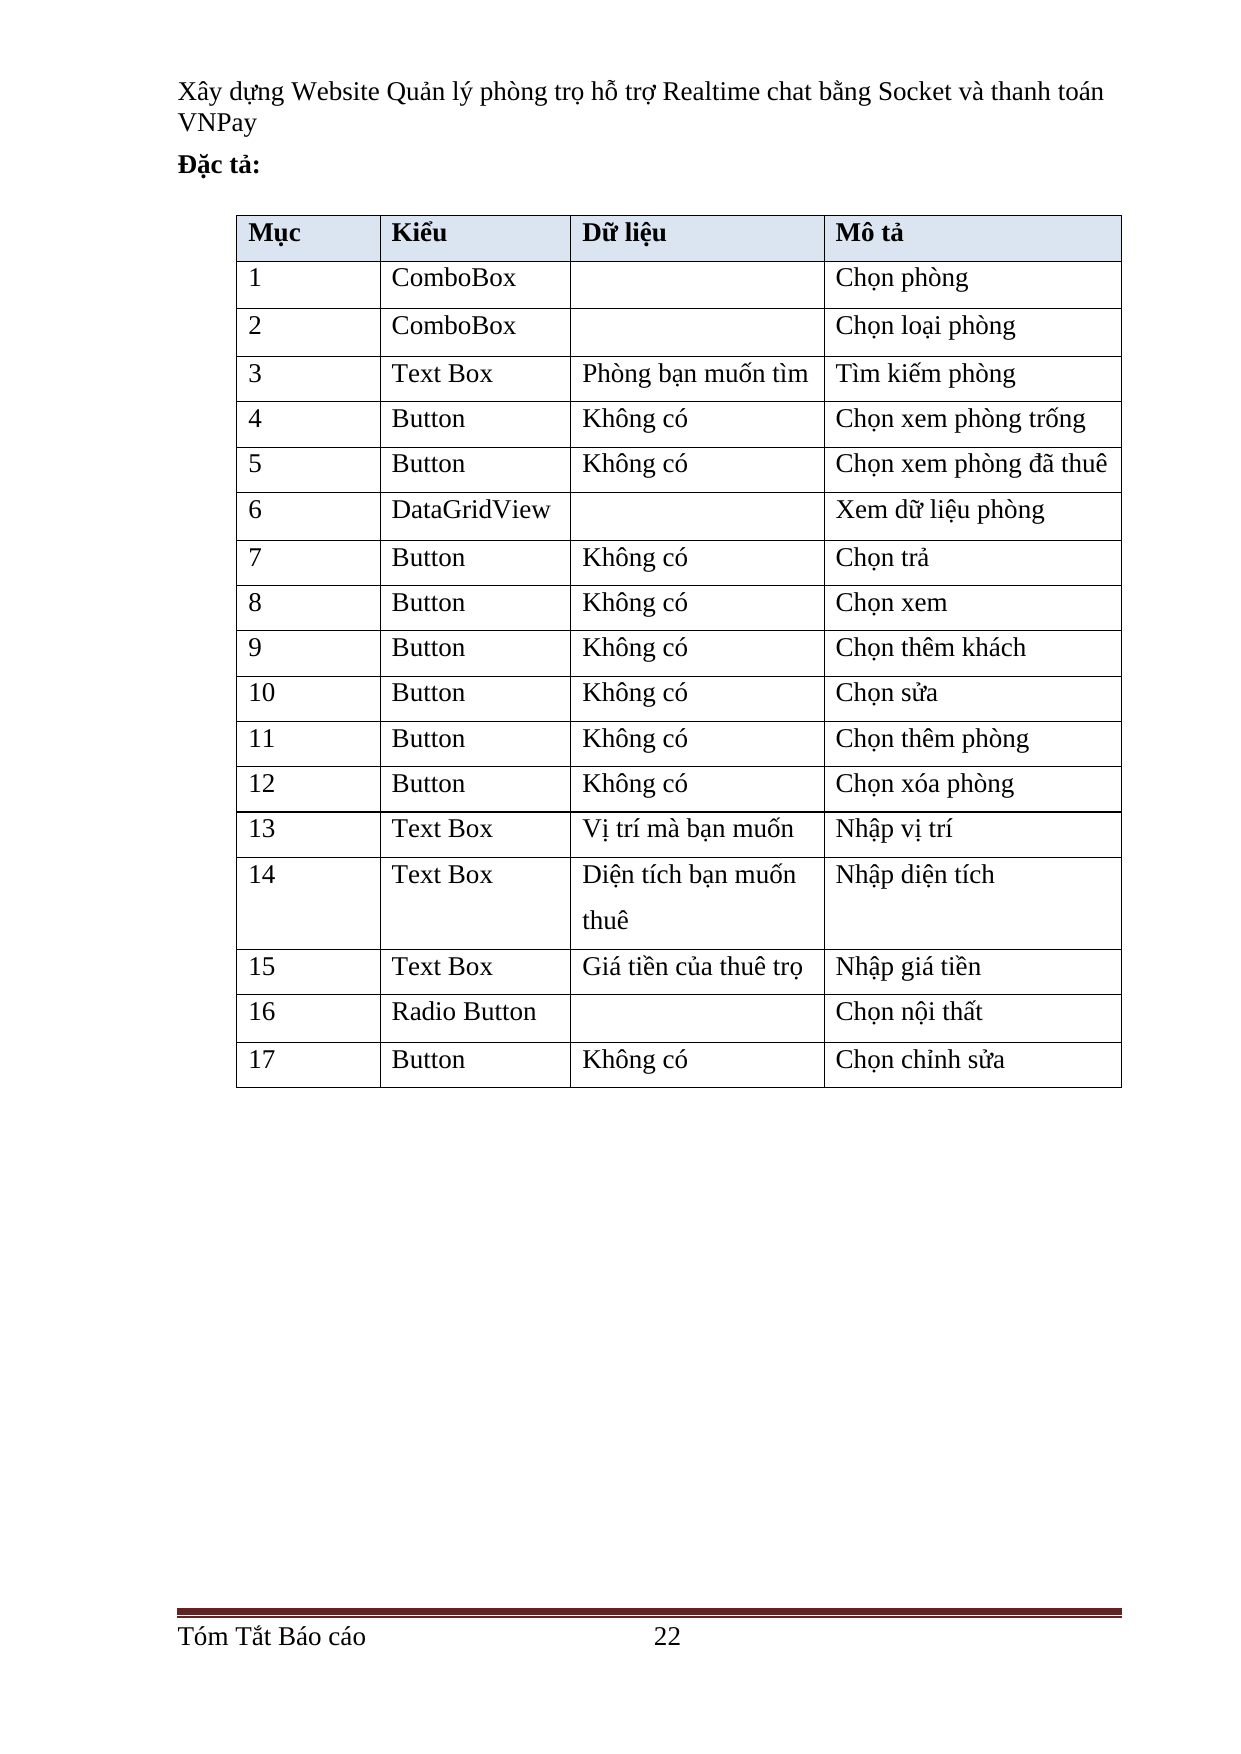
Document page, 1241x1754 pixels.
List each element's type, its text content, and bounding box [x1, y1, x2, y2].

table_cell Chọn chỉnh sửa [825, 1043, 1121, 1087]
table_cell Button [381, 541, 570, 585]
table_cell Nhập giá tiền [825, 950, 1121, 994]
table_cell Chọn thêm khách [825, 631, 1121, 676]
table_cell Chọn nội thất [825, 995, 1121, 1042]
table_cell Text Box [381, 357, 570, 401]
table_cell 12 [237, 767, 380, 811]
table_cell Text Box [381, 858, 570, 949]
table_cell Xem dữ liệu phòng [825, 493, 1121, 539]
table_header Kiểu [381, 216, 570, 261]
table_cell 7 [237, 541, 380, 585]
table_cell Tìm kiếm phòng [825, 357, 1121, 401]
table_cell 8 [237, 586, 380, 630]
table_cell Button [381, 767, 570, 811]
table_cell Button [381, 402, 570, 447]
table_cell 3 [237, 357, 380, 401]
table_cell [571, 309, 824, 356]
table_cell 13 [237, 813, 380, 857]
table_cell Chọn phòng [825, 262, 1121, 308]
table_cell ComboBox [381, 262, 570, 308]
table_cell Diện tích bạn muốn thuê [571, 858, 824, 949]
table_cell Giá tiền của thuê trọ [571, 950, 824, 994]
table_cell Nhập diện tích [825, 858, 1121, 949]
table_cell Button [381, 677, 570, 721]
table_cell Chọn xóa phòng [825, 767, 1121, 811]
table_cell Chọn xem [825, 586, 1121, 630]
table_cell Không có [571, 722, 824, 766]
table_cell Button [381, 722, 570, 766]
table_cell 2 [237, 309, 380, 356]
table_cell 5 [237, 448, 380, 492]
table_cell 15 [237, 950, 380, 994]
table_cell Radio Button [381, 995, 570, 1042]
table_cell Không có [571, 631, 824, 676]
table_cell DataGridView [381, 493, 570, 539]
table_cell Nhập vị trí [825, 813, 1121, 857]
table_cell Không có [571, 541, 824, 585]
table_header Mô tả [825, 216, 1121, 261]
table_cell Phòng bạn muốn tìm [571, 357, 824, 401]
table_cell 9 [237, 631, 380, 676]
table_cell 14 [237, 858, 380, 949]
table_cell Vị trí mà bạn muốn [571, 813, 824, 857]
table_cell Không có [571, 586, 824, 630]
table_cell 11 [237, 722, 380, 766]
table_cell [571, 995, 824, 1042]
text Đặc tả: [177, 148, 1122, 179]
table_cell Không có [571, 1043, 824, 1087]
table_cell Chọn loại phòng [825, 309, 1121, 356]
table_cell Button [381, 631, 570, 676]
table_cell ComboBox [381, 309, 570, 356]
table_header Mục [237, 216, 380, 261]
table_cell Text Box [381, 950, 570, 994]
table_cell Không có [571, 402, 824, 447]
table_cell Button [381, 448, 570, 492]
table_cell Không có [571, 448, 824, 492]
table_cell Không có [571, 677, 824, 721]
table_cell 1 [237, 262, 380, 308]
table_cell Button [381, 586, 570, 630]
table_header Dữ liệu [571, 216, 824, 261]
table_cell Chọn trả [825, 541, 1121, 585]
table_cell Chọn xem phòng đã thuê [825, 448, 1121, 492]
table_cell 16 [237, 995, 380, 1042]
table_cell [571, 493, 824, 539]
table_cell Không có [571, 767, 824, 811]
table_cell 4 [237, 402, 380, 447]
table_cell 10 [237, 677, 380, 721]
table_cell Chọn thêm phòng [825, 722, 1121, 766]
table_cell Text Box [381, 813, 570, 857]
table_cell [571, 262, 824, 308]
table_cell 17 [237, 1043, 380, 1087]
table_cell Chọn sửa [825, 677, 1121, 721]
table_cell 6 [237, 493, 380, 539]
table_cell Chọn xem phòng trống [825, 402, 1121, 447]
table_cell Button [381, 1043, 570, 1087]
